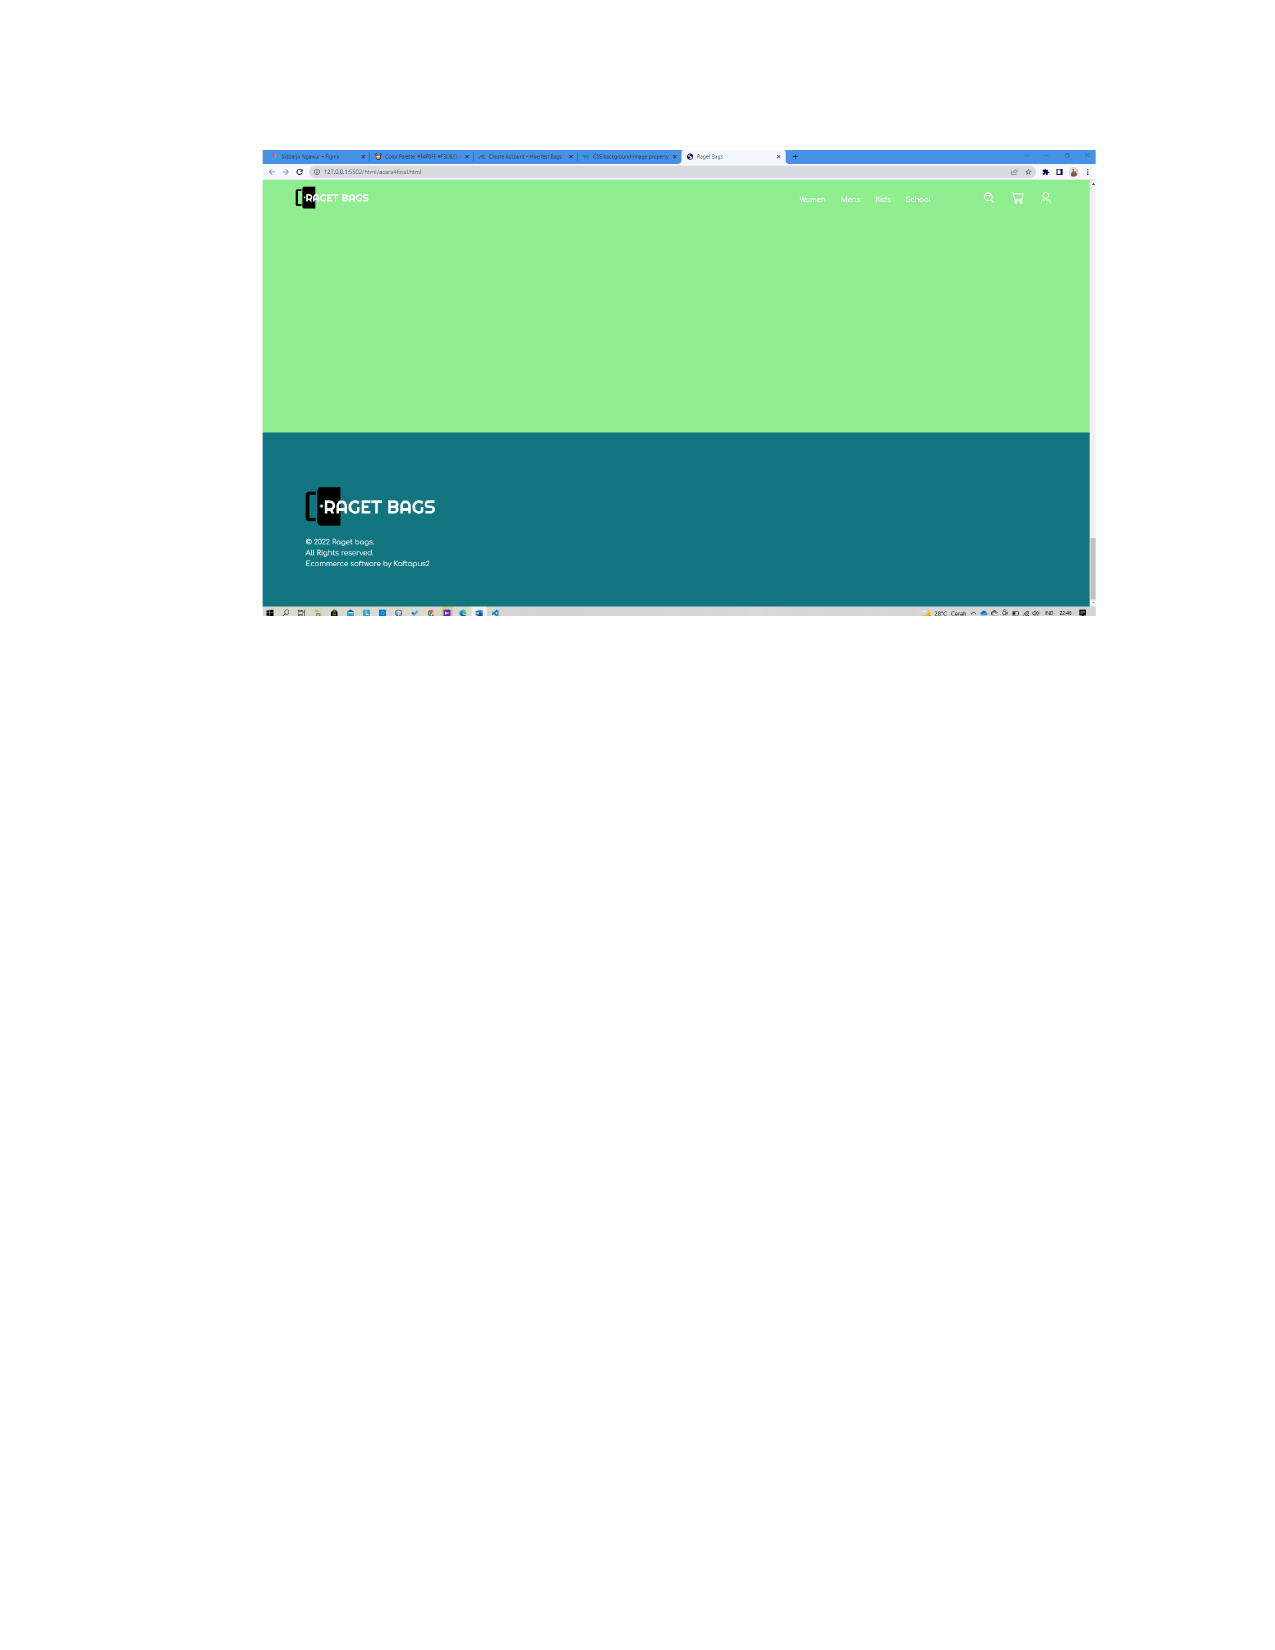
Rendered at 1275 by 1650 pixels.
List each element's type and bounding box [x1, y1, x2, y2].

picture [262, 150, 1096, 616]
